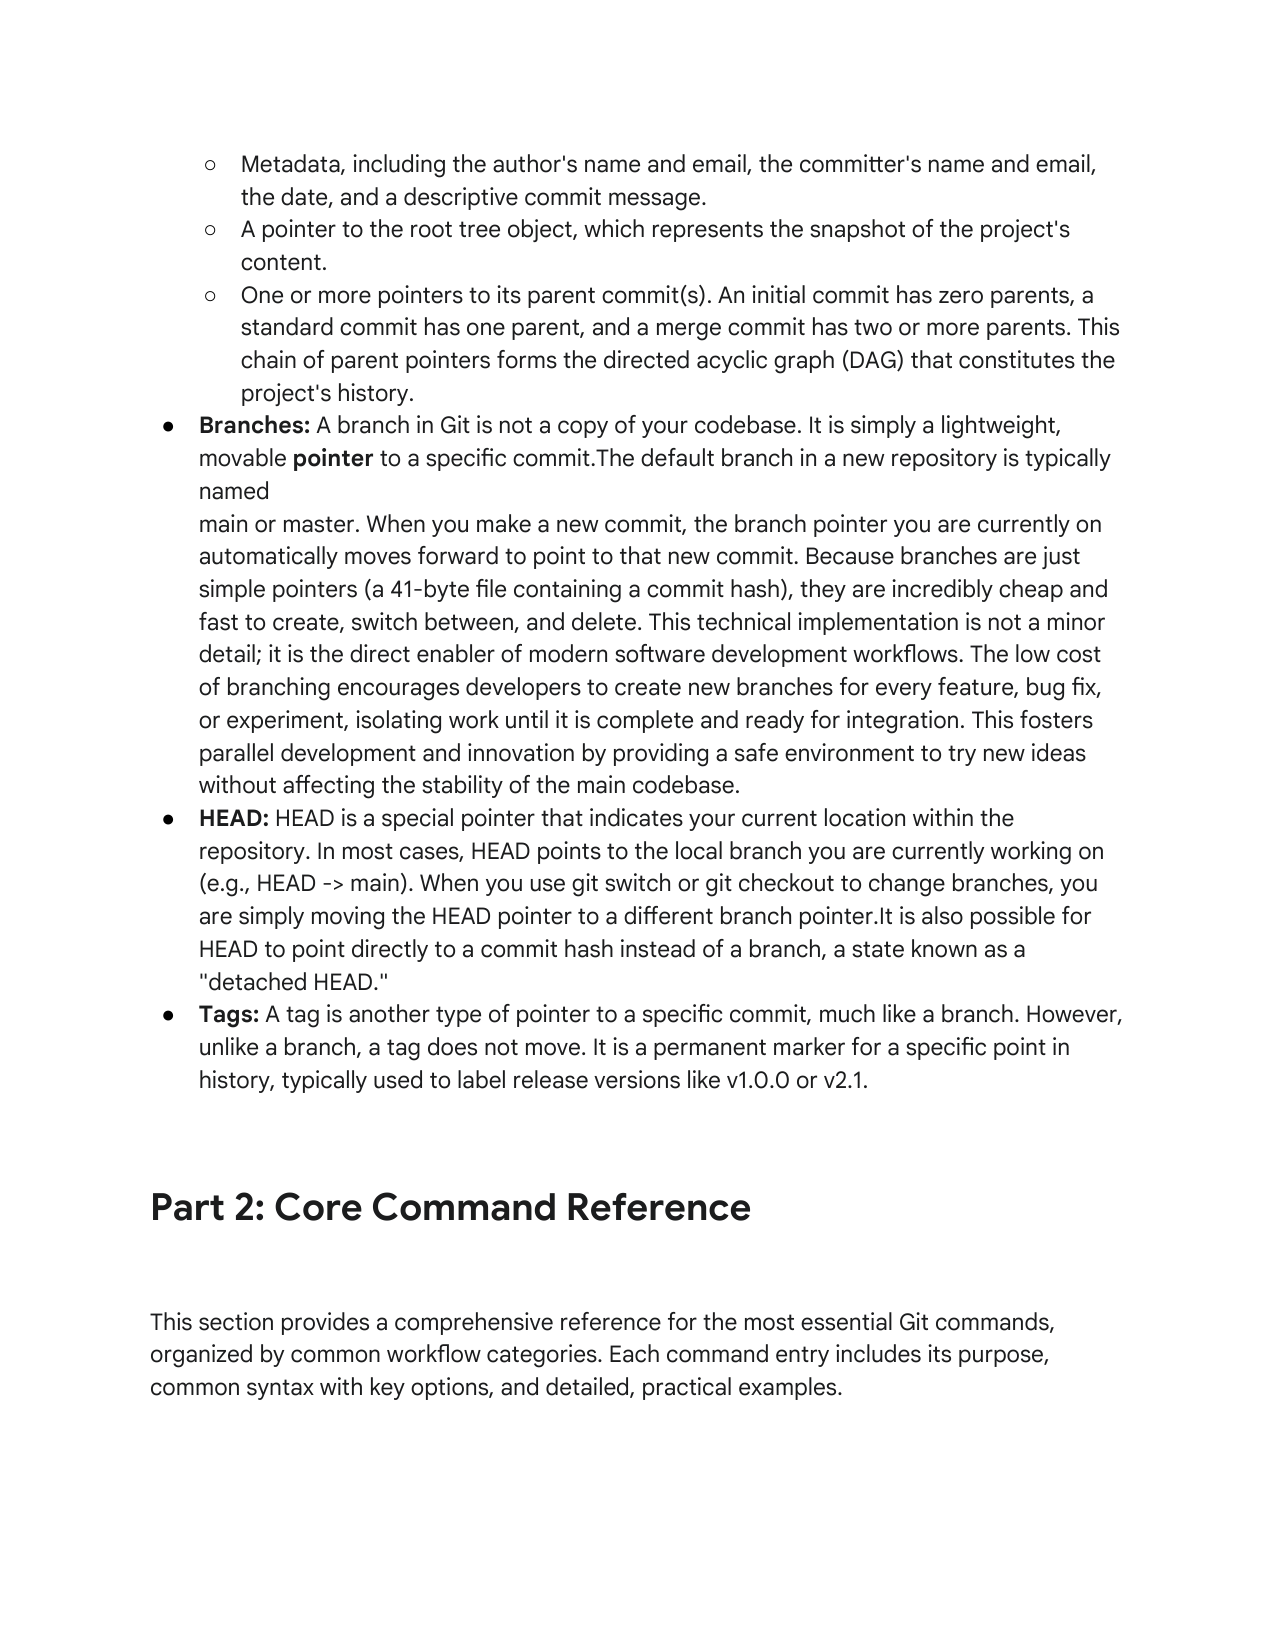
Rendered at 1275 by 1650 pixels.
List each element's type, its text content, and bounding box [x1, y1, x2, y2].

list A pointer to the root tree object, which represents the snapshot of the project's content. [203, 215, 1125, 277]
list One or more pointers to its parent commit(s). An initial commit has zero parents, a standard commit has one parent, and a merge commit has two or more parents. This chain of parent pointers forms the directed acyclic graph (DAG) that constitutes the project's history. [203, 281, 1125, 408]
list Metadata, including the author's name and email, the committer's name and email, the date, and a descriptive commit message. [203, 150, 1125, 211]
list Tags: A tag is another type of pointer to a specific commit, much like a branch. However, unlike a branch, a tag does not move. It is a permanent marker for a specific point in history, typically used to label release versions like v1.0.0 or v2.1. [161, 1000, 1125, 1094]
list Branches: A branch in Git is not a copy of your codebase. It is simply a lightweight, movable pointer to a specific commit.The default branch in a new repository is typically named main or master. When you make a new commit, the branch pointer you are currently on automatically moves forward to point to that new commit. Because branches are just simple pointers (a 41-byte file containing a commit hash), they are incredibly cheap and fast to create, switch between, and delete. This technical implementation is not a minor detail; it is the direct enabler of modern software development workflows. The low cost of branching encourages developers to create new branches for every feature, bug fix, or experiment, isolating work until it is complete and ready for integration. This fosters parallel development and innovation by providing a safe environment to try new ideas without affecting the stability of the main codebase. [161, 412, 1125, 800]
list HEAD: HEAD is a special pointer that indicates your current location within the repository. In most cases, HEAD points to the local branch you are currently working on (e.g., HEAD -> main). When you use git switch or git checkout to change branches, you are simply moving the HEAD pointer to a different branch pointer.It is also possible for HEAD to point directly to a commit hash instead of a branch, a state known as a "detached HEAD." [161, 804, 1125, 996]
subtitle Part 2: Core Command Reference [150, 1184, 1125, 1231]
text This section provides a comprehensive reference for the most essential Git commands, organized by common workflow categories. Each command entry includes its purpose, common syntax with key options, and detailed, practical examples. [150, 1308, 1125, 1402]
